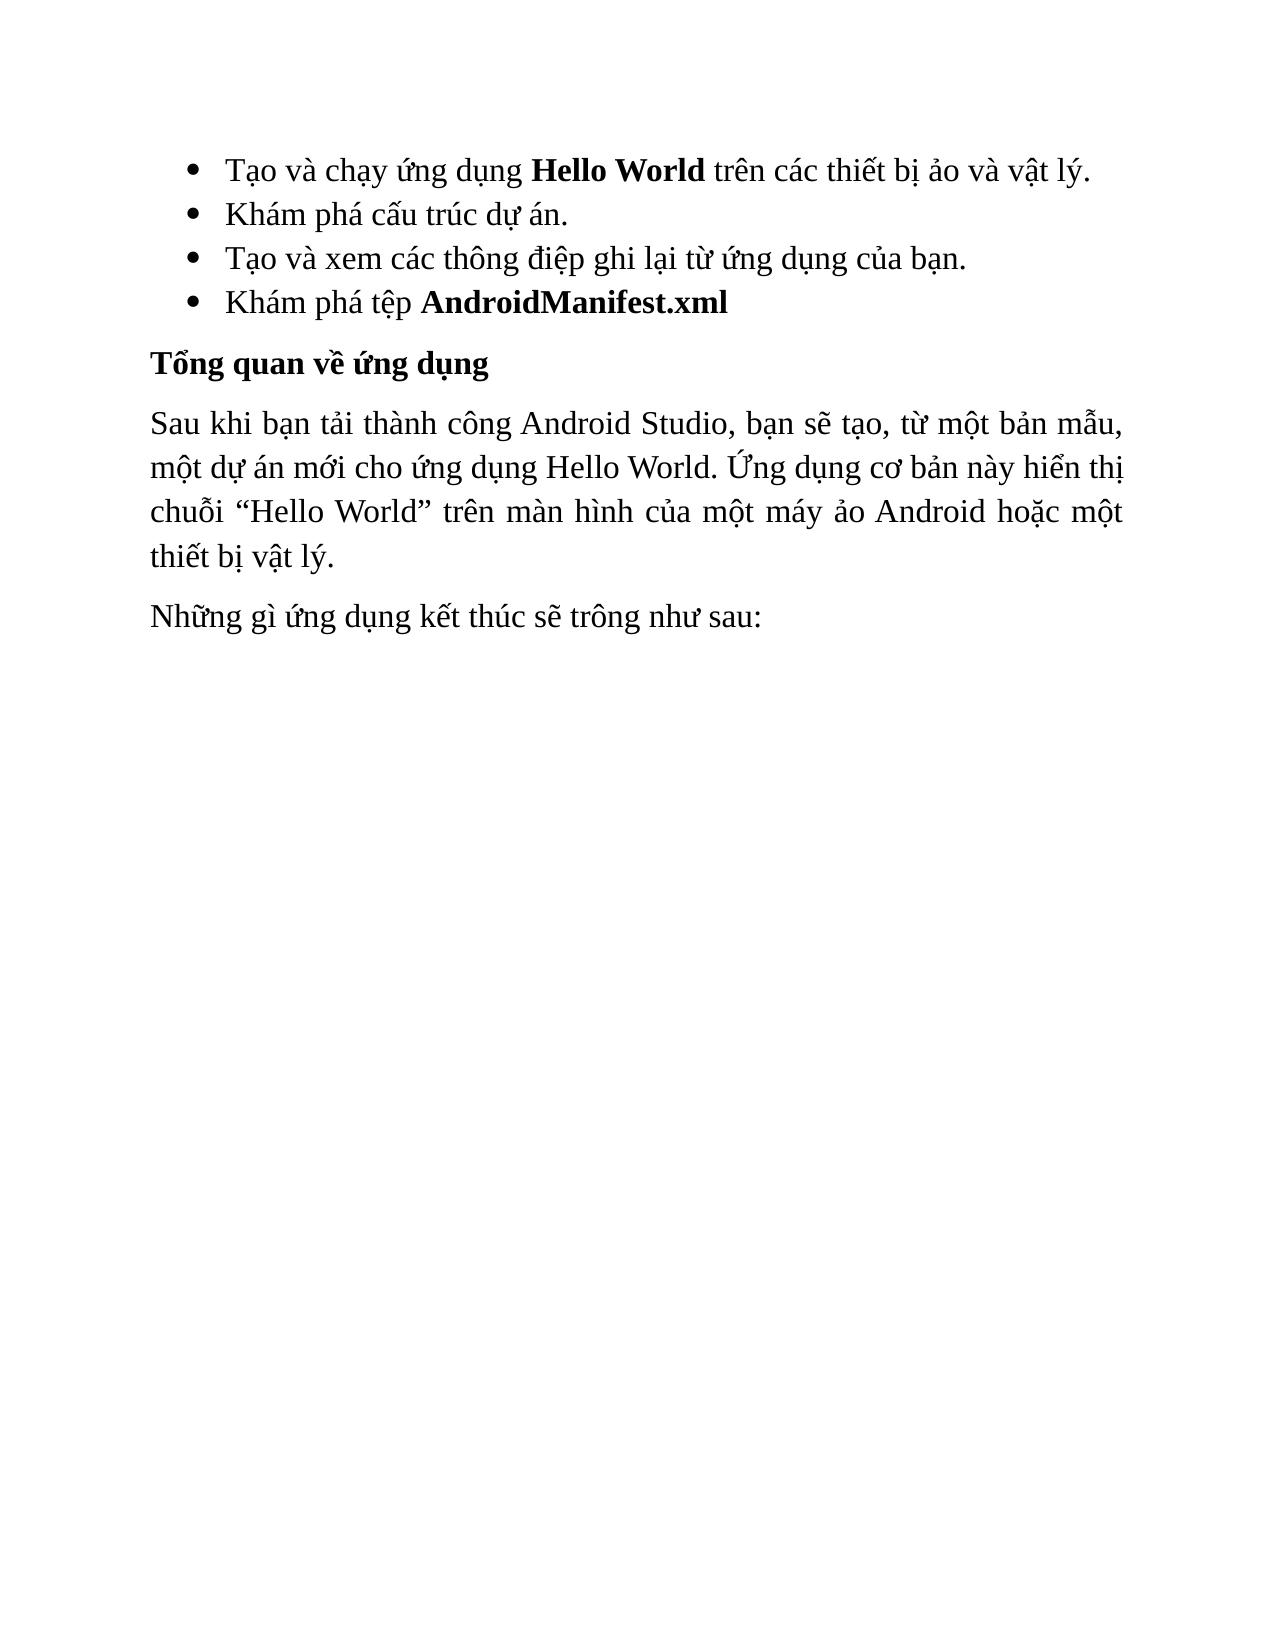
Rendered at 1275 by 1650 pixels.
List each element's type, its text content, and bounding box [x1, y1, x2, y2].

list Khám phá cấu trúc dự án. [187, 194, 1125, 232]
list Tạo và chạy ứng dụng Hello World trên các thiết bị ảo và vật lý. [187, 150, 1125, 188]
text Những gì ứng dụng kết thúc sẽ trông như sau: [150, 597, 1125, 635]
list Khám phá tệp AndroidManifest.xml [187, 282, 1125, 321]
text Tổng quan về ứng dụng [150, 343, 1125, 381]
list Tạo và xem các thông điệp ghi lại từ ứng dụng của bạn. [187, 238, 1125, 276]
text Sau khi bạn tải thành công Android Studio, bạn sẽ tạo, từ một bản mẫu, một dự án mới cho ứng dụng Hello World. Ứng dụng cơ bản này hiển thị chuỗi “Hello World” trên màn hình của một máy ảo Android hoặc một thiết bị vật lý. [150, 404, 1125, 574]
